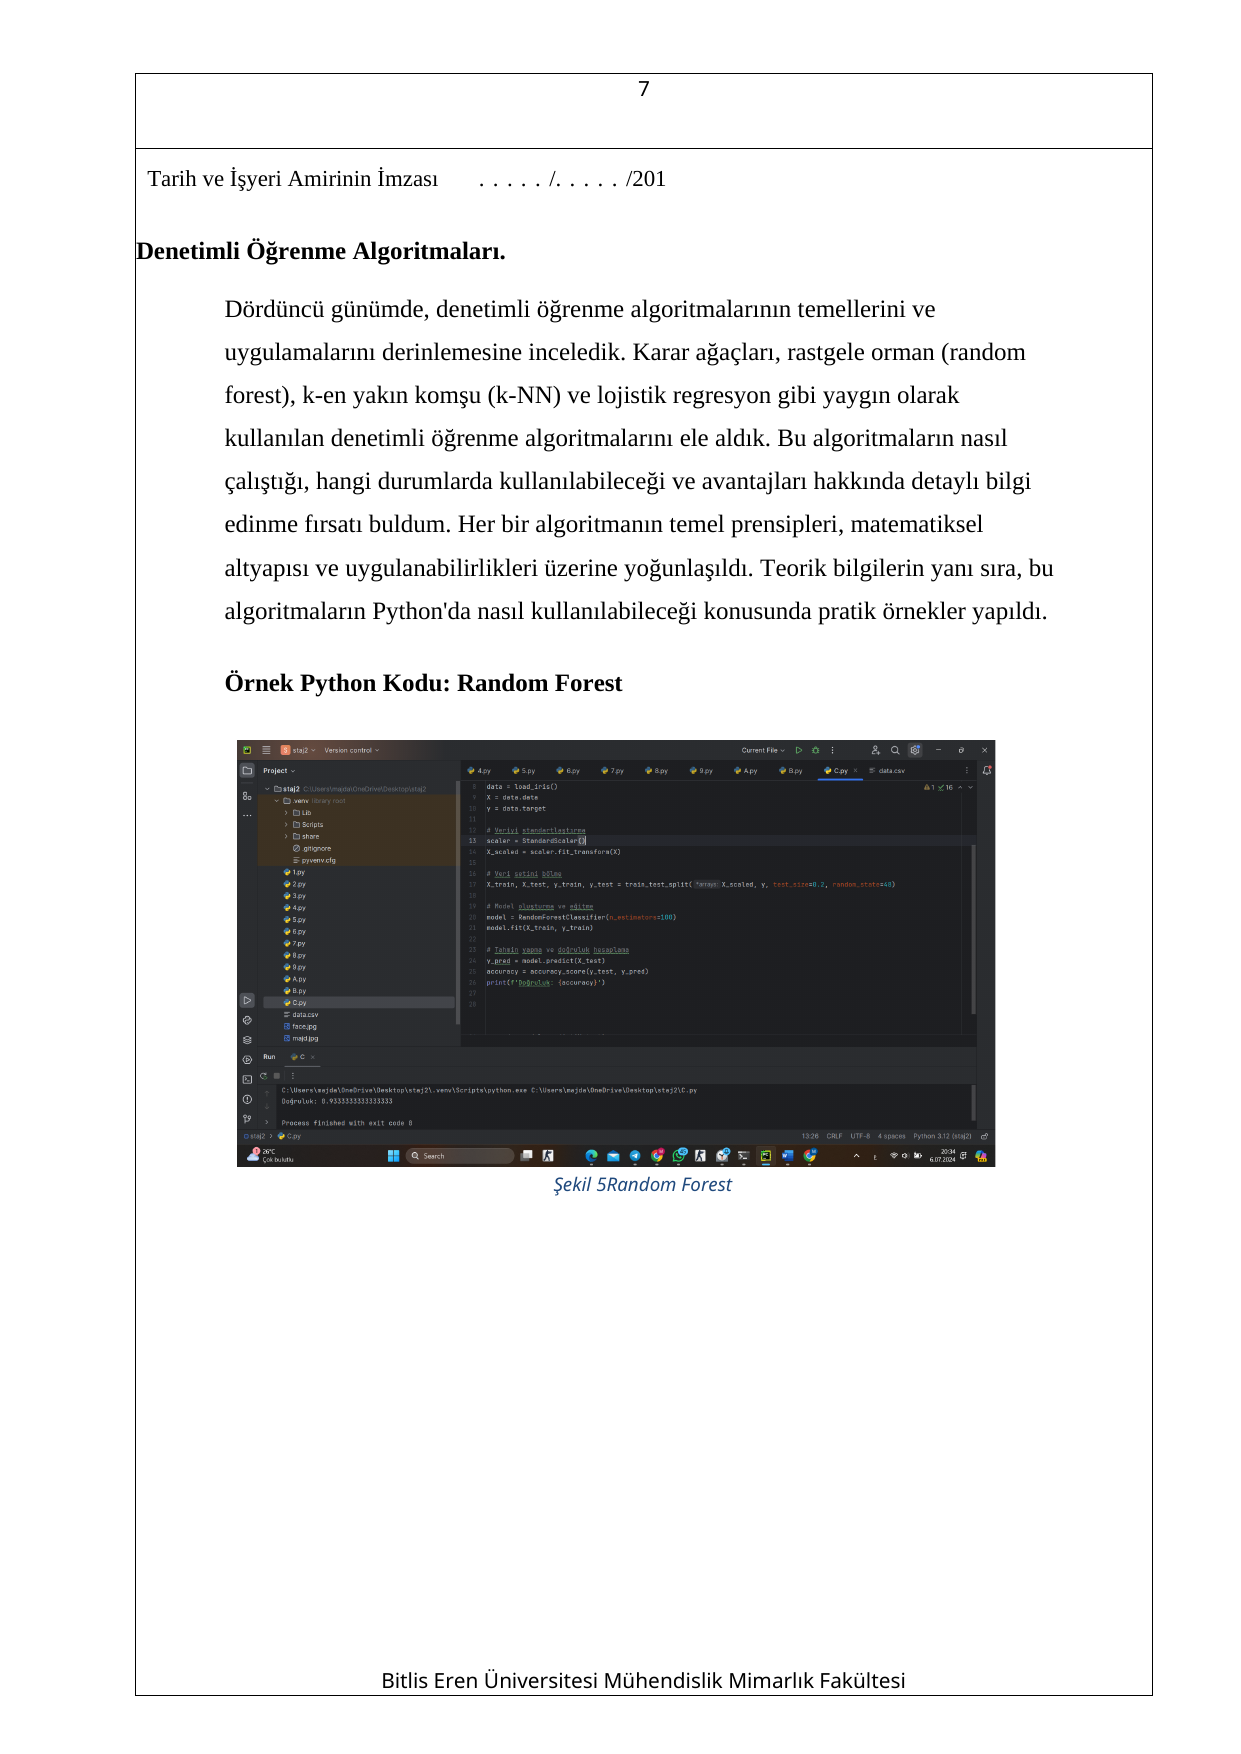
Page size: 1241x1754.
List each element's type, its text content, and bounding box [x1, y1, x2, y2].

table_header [136, 149, 1152, 207]
text Dördüncü günümde, denetimli öğrenme algoritmalarının temellerini ve uygulamalarını derinlemesine inceledik. Karar ağaçları, rastgele orman (random forest), k-en yakın komşu (k-NN) ve lojistik regresyon gibi yaygın olarak kullanılan denetimli öğrenme algoritmalarını ele aldık. Bu algoritmaların nasıl çalıştığı, hangi durumlarda kullanılabileceği ve avantajları hakkında detaylı bilgi edinme fırsatı buldum. Her bir algoritmanın temel prensipleri, matematiksel altyapısı ve uygulanabilirlikleri üzerine yoğunlaşıldı. Teorik bilgilerin yanı sıra, bu algoritmaların Python'da nasıl kullanılabileceği konusunda pratik örnekler yapıldı. [224, 294, 1063, 624]
subtitle Denetimli Öğrenme Algoritmaları. [136, 236, 1152, 265]
text Şekil 5Random Forest [136, 1171, 1152, 1197]
text Örnek Python Kodu: Random Forest [224, 668, 1063, 697]
picture [237, 740, 996, 1167]
